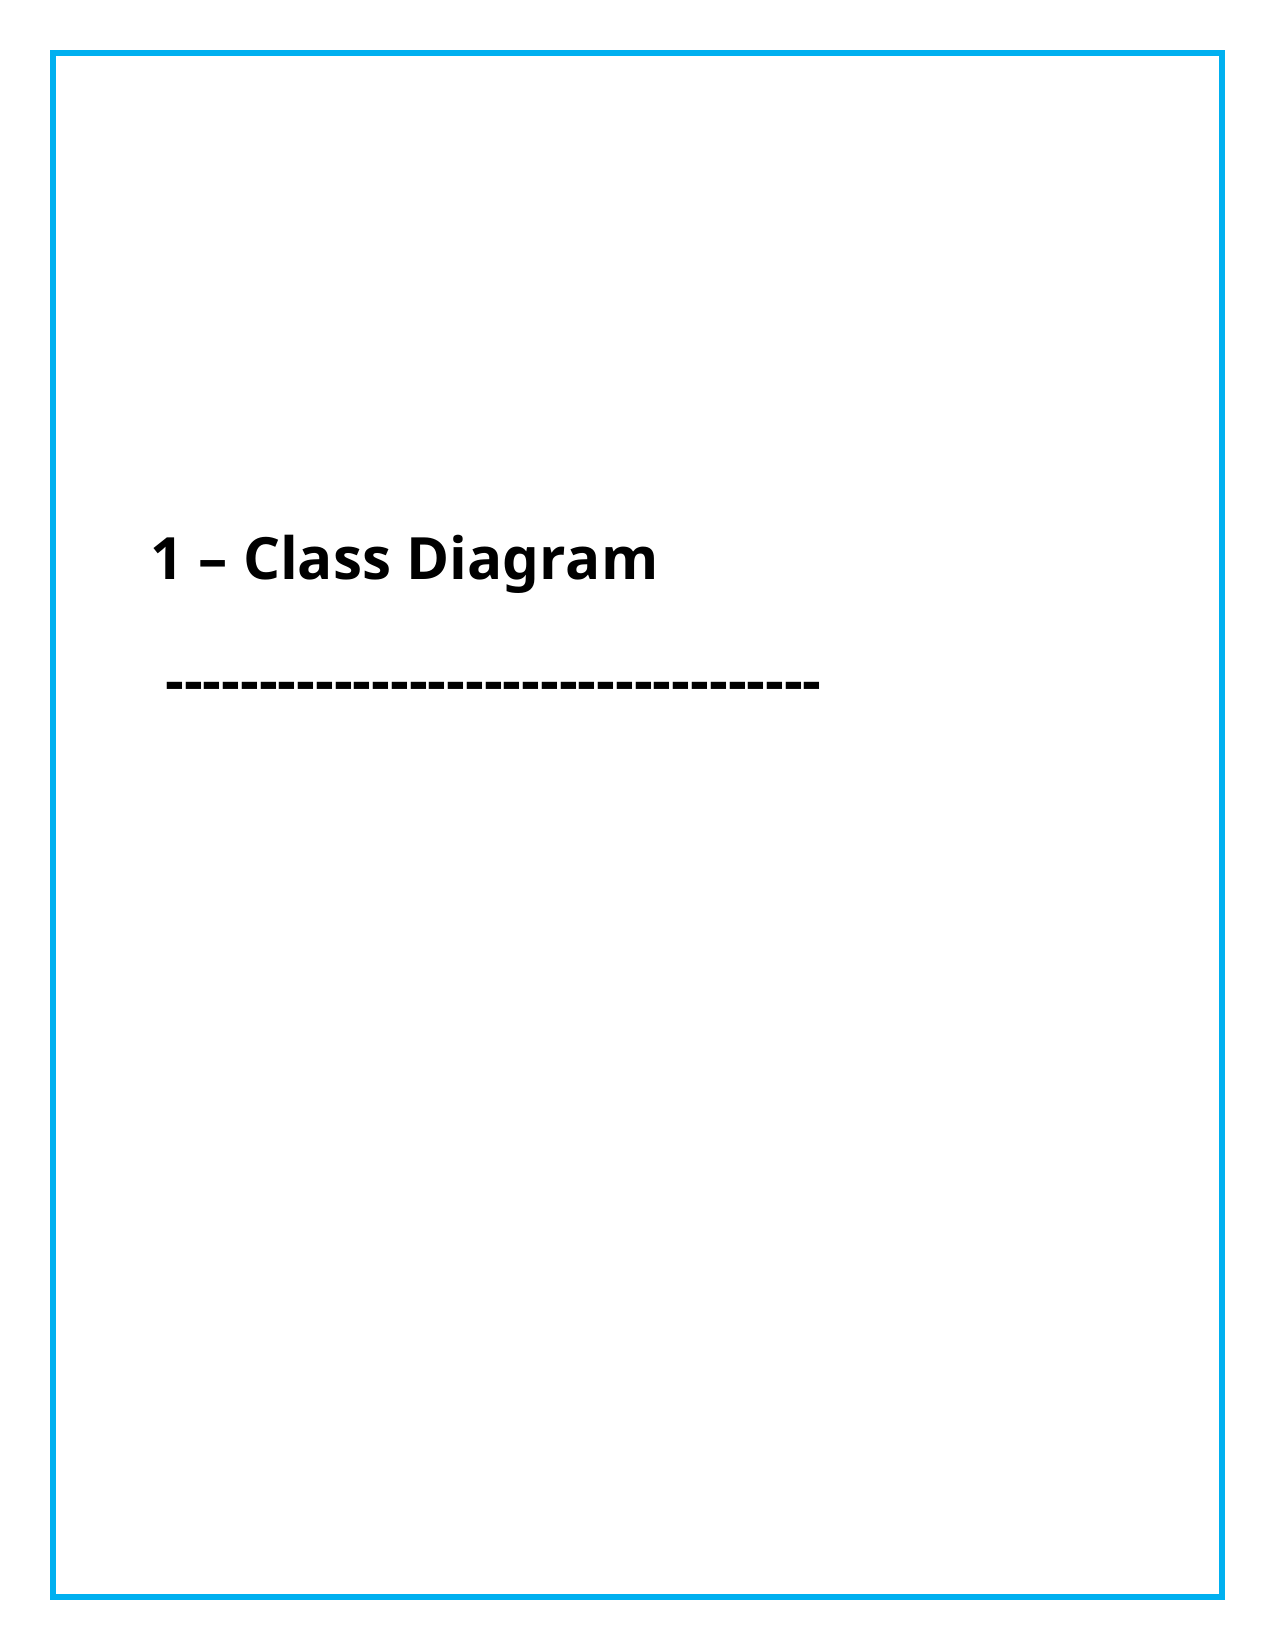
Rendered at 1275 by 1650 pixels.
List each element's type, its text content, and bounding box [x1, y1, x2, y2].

text 1 – Class Diagram [150, 517, 1125, 597]
text ----------------------------------- [150, 638, 1125, 718]
